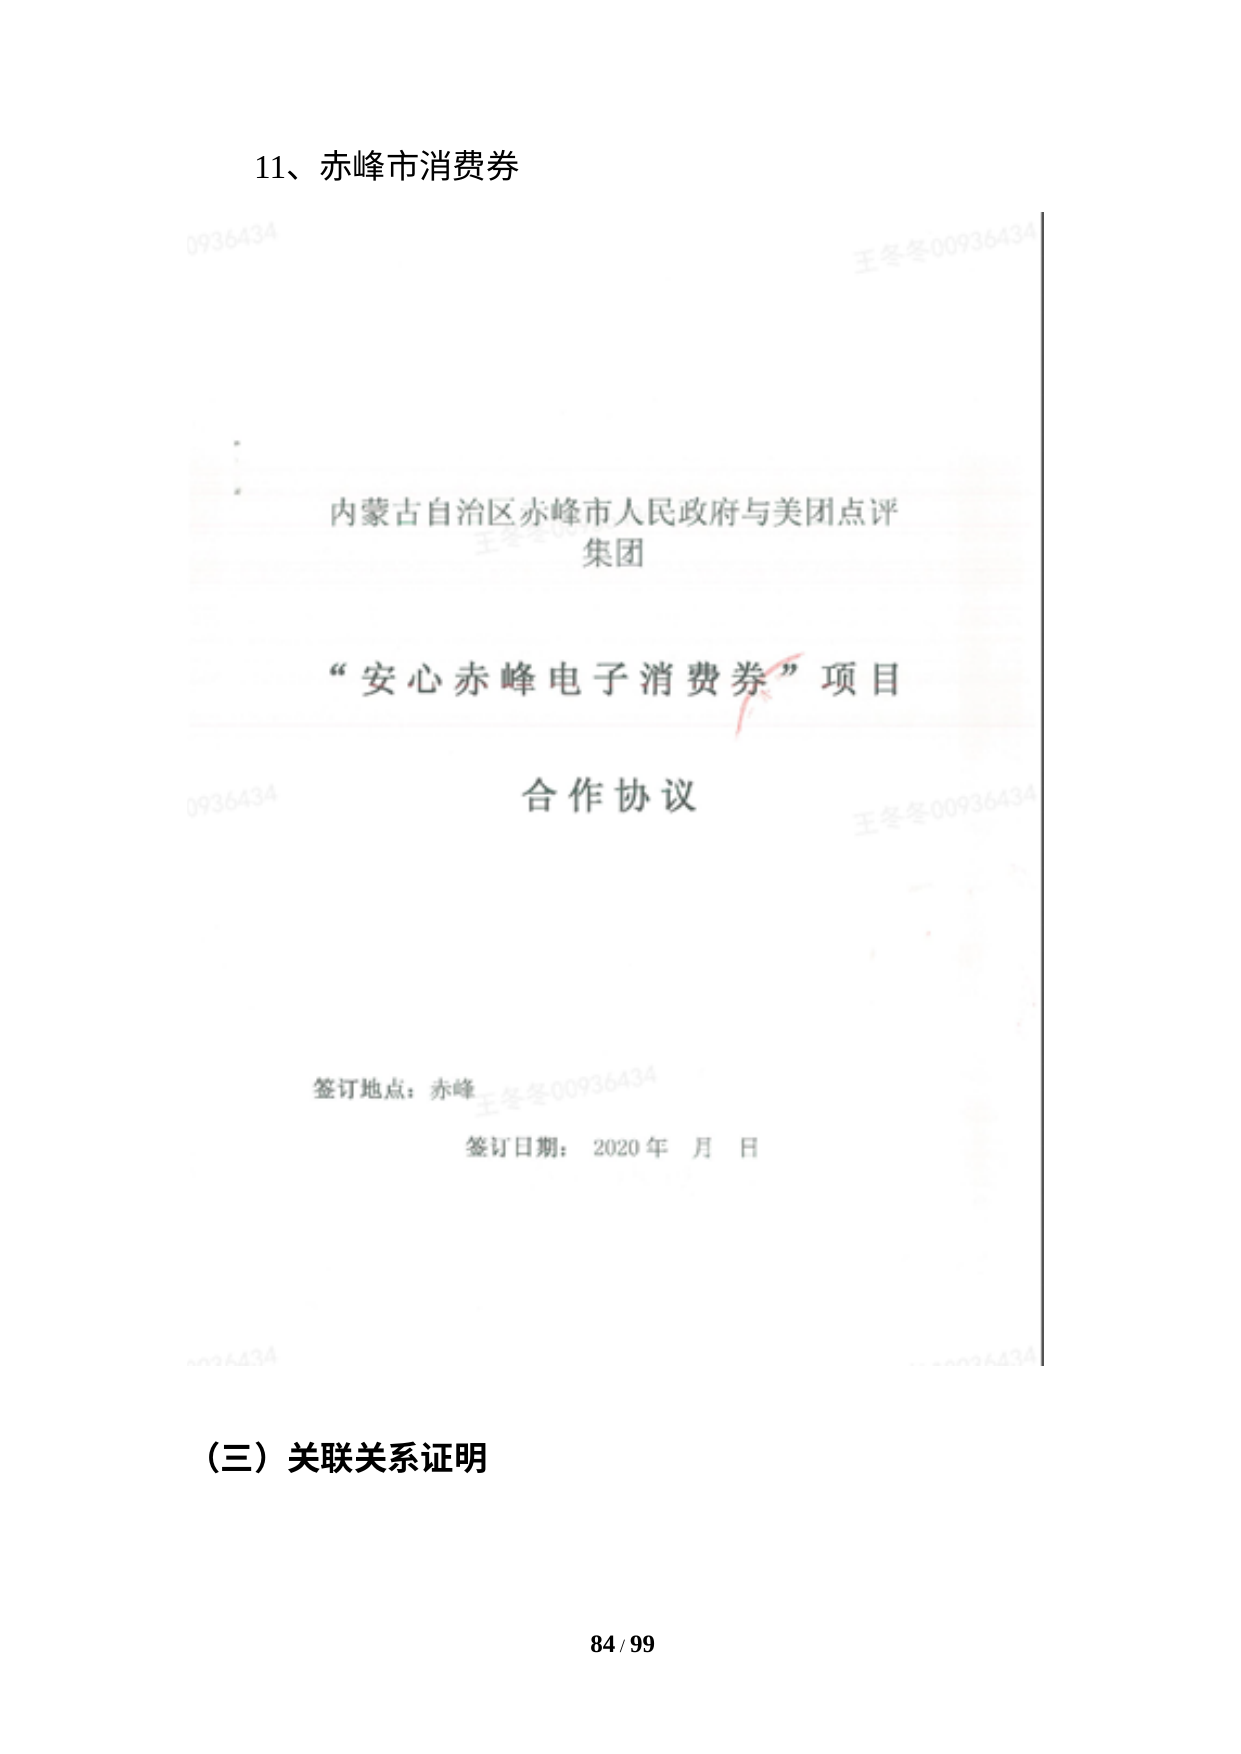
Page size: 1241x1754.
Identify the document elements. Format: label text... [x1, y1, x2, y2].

list 关联关系证明 [187, 1433, 1053, 1479]
picture [187, 212, 1044, 1366]
text 11、赤峰市消费券 [187, 140, 1053, 188]
